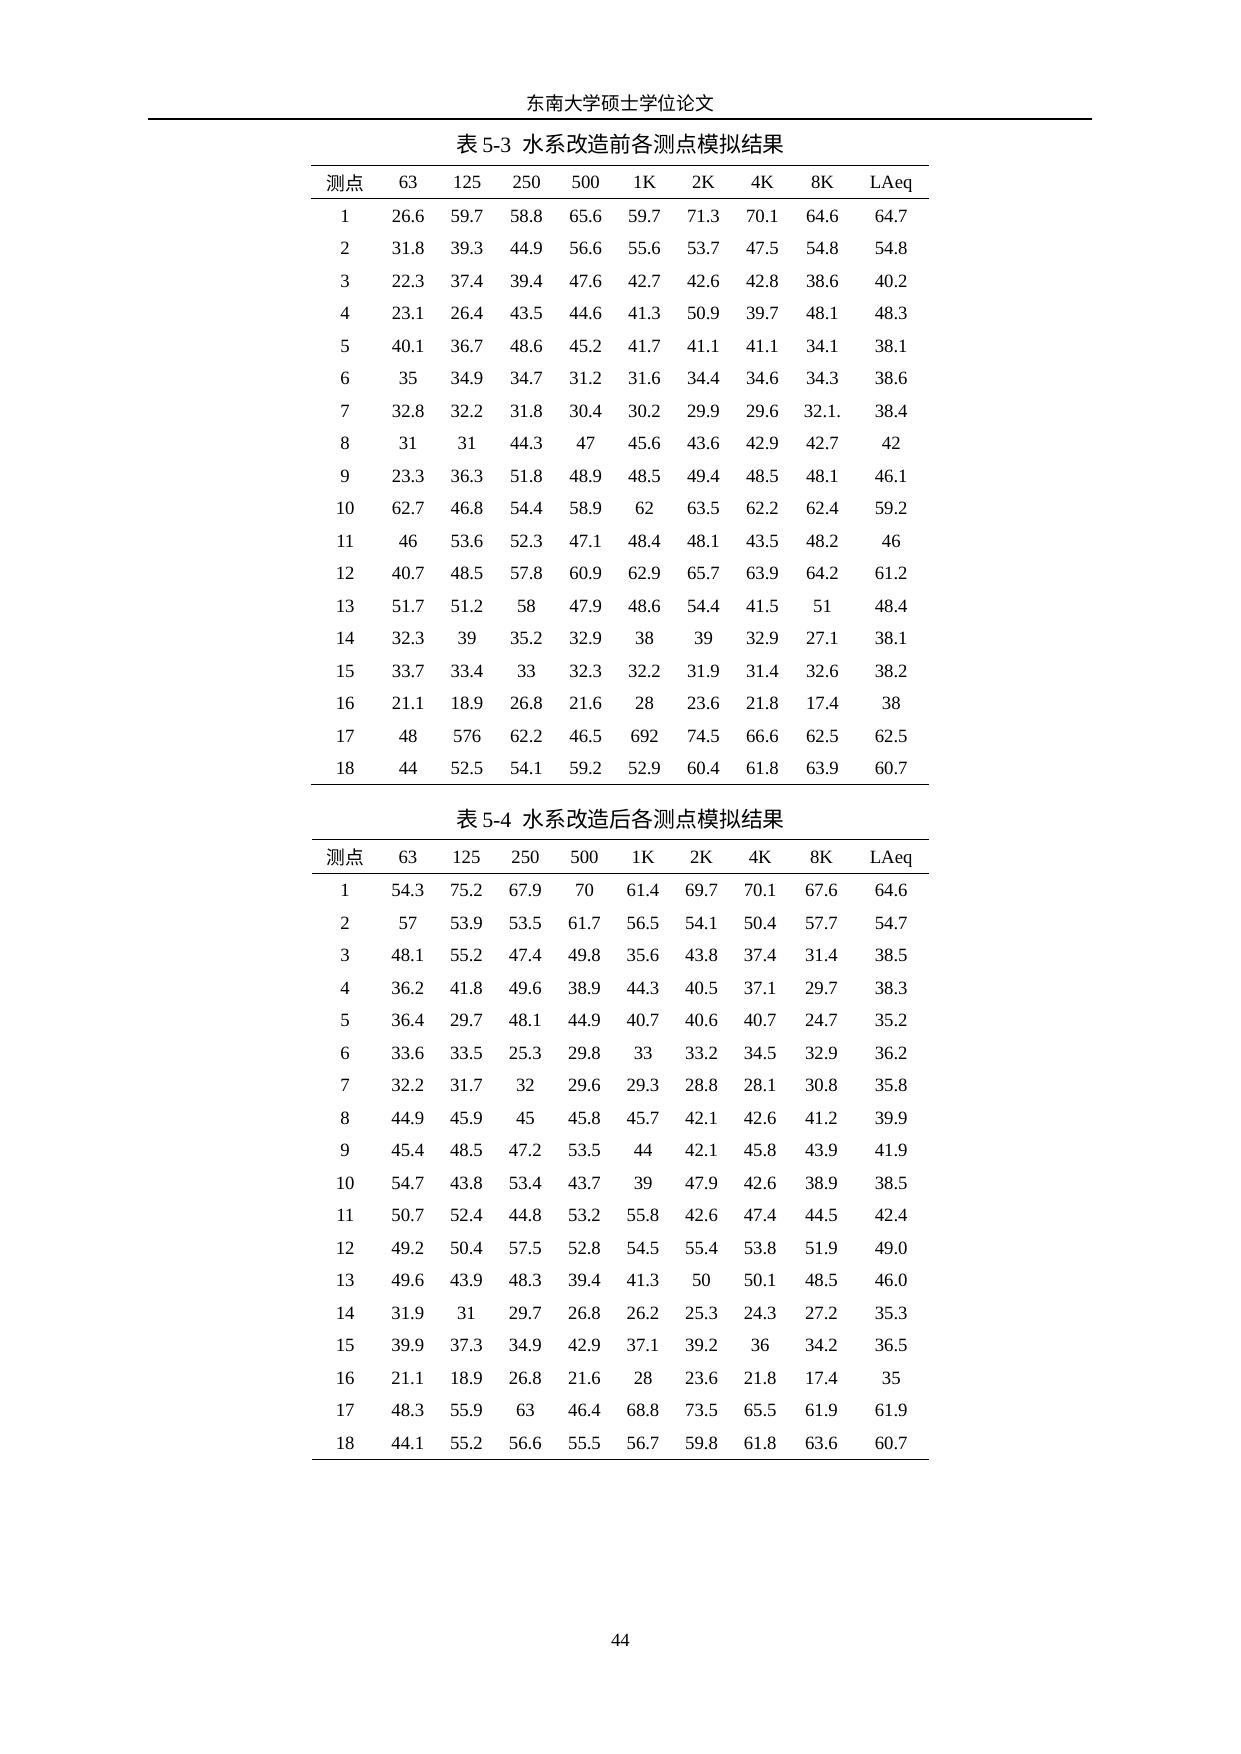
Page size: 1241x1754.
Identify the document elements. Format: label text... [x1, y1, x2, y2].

table_cell 65.6 [556, 199, 615, 232]
table_cell 47.1 [556, 524, 615, 557]
table_header 测点 [311, 166, 378, 198]
table_cell 23.3 [379, 459, 437, 492]
table_cell 48.1 [792, 297, 853, 329]
table_cell 51.8 [496, 459, 556, 492]
table_cell 10 [311, 492, 378, 524]
table_cell 36.3 [438, 459, 496, 492]
table_cell 58.8 [496, 199, 556, 232]
table_cell 47.9 [556, 589, 615, 622]
table_header 2K [674, 166, 733, 198]
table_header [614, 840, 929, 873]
table_cell 53.6 [438, 524, 496, 557]
table_cell 48.4 [615, 524, 674, 557]
table_cell 30.4 [556, 394, 615, 427]
table_cell 40.1 [379, 329, 437, 362]
table_cell 11 [311, 524, 378, 557]
table_cell 45.2 [556, 329, 615, 362]
table_cell 41.1 [674, 329, 733, 362]
table_cell 54.4 [496, 492, 556, 524]
table_cell 46 [379, 524, 437, 557]
table_cell 62.7 [379, 492, 437, 524]
table_cell 62.9 [615, 557, 674, 589]
table_cell 63.5 [674, 492, 733, 524]
table_cell 35 [379, 362, 437, 394]
table_cell 60.9 [556, 557, 615, 589]
table_cell 4 [311, 297, 378, 329]
table_cell 2 [311, 232, 378, 264]
table_cell 48.4 [853, 589, 929, 622]
table_cell 32.1. [792, 394, 853, 427]
table_header 500 [556, 166, 615, 198]
table_header 1K [615, 166, 674, 198]
table_cell 31 [379, 427, 437, 459]
table_cell 32.2 [438, 394, 496, 427]
table_cell 65.7 [674, 557, 733, 589]
table_cell 48.3 [853, 297, 929, 329]
table_cell 12 [311, 557, 378, 589]
table_cell 59.7 [615, 199, 674, 232]
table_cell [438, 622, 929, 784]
table_cell 51.2 [438, 589, 496, 622]
table_cell 44.9 [496, 232, 556, 264]
table_cell 46.1 [853, 459, 929, 492]
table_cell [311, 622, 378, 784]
table_cell 49.4 [674, 459, 733, 492]
table_cell 7 [311, 394, 378, 427]
table_cell 71.3 [674, 199, 733, 232]
table_cell 48.1 [792, 459, 853, 492]
table_cell 1 [311, 199, 378, 232]
table_cell 59.7 [438, 199, 496, 232]
text 表5-4 水系改造后各测点模拟结果 [148, 801, 1092, 834]
table_cell 29.9 [674, 394, 733, 427]
table_cell 59.2 [853, 492, 929, 524]
table_cell 70.1 [733, 199, 792, 232]
table_header 250 [496, 166, 556, 198]
table_cell 34.1 [792, 329, 853, 362]
table_cell 64.7 [853, 199, 929, 232]
table_cell 47.5 [733, 232, 792, 264]
table_cell 38.6 [792, 264, 853, 297]
table_cell 37.4 [438, 264, 496, 297]
table_cell 62.4 [792, 492, 853, 524]
table_cell 64.2 [792, 557, 853, 589]
table_cell 62 [615, 492, 674, 524]
table_cell 23.1 [379, 297, 437, 329]
table_header 125 [438, 166, 496, 198]
table_cell 45.6 [615, 427, 674, 459]
table_cell 41.3 [615, 297, 674, 329]
table_cell 48.9 [556, 459, 615, 492]
table_cell 34.6 [733, 362, 792, 394]
table_cell 48.6 [615, 589, 674, 622]
table_cell 54.8 [792, 232, 853, 264]
table_cell 41.1 [733, 329, 792, 362]
table_cell 42 [853, 427, 929, 459]
table_cell 6 [311, 362, 378, 394]
table_header LAeq [853, 166, 929, 198]
table_header 63 [379, 166, 437, 198]
table_cell 39.3 [438, 232, 496, 264]
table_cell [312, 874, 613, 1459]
table_cell 40.7 [379, 557, 437, 589]
table_cell 50.9 [674, 297, 733, 329]
table_cell 47.6 [556, 264, 615, 297]
table_cell 54.8 [853, 232, 929, 264]
table_cell 52.3 [496, 524, 556, 557]
table_cell 42.8 [733, 264, 792, 297]
table_cell 44.6 [556, 297, 615, 329]
table_header 4K [733, 166, 792, 198]
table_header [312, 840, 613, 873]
table_cell 48.2 [792, 524, 853, 557]
table_cell 32.8 [379, 394, 437, 427]
table_cell 47 [556, 427, 615, 459]
table_cell 55.6 [615, 232, 674, 264]
table_cell 48.5 [438, 557, 496, 589]
table_cell 56.6 [556, 232, 615, 264]
table_cell 63.9 [733, 557, 792, 589]
table_cell 5 [311, 329, 378, 362]
table_cell 61.2 [853, 557, 929, 589]
table_cell 44.3 [496, 427, 556, 459]
table_cell 26.4 [438, 297, 496, 329]
table_cell 64.6 [792, 199, 853, 232]
table_cell 57.8 [496, 557, 556, 589]
table_cell 39.4 [496, 264, 556, 297]
table_cell 43.6 [674, 427, 733, 459]
table_cell 48.5 [615, 459, 674, 492]
table_cell 34.9 [438, 362, 496, 394]
table_cell 36.7 [438, 329, 496, 362]
table_cell 58.9 [556, 492, 615, 524]
table_cell 30.2 [615, 394, 674, 427]
table_cell 58 [496, 589, 556, 622]
table_cell 29.6 [733, 394, 792, 427]
table_cell 54.4 [674, 589, 733, 622]
table_cell 38.6 [853, 362, 929, 394]
table_cell 48.5 [733, 459, 792, 492]
table_cell 51 [792, 589, 853, 622]
table_cell 40.2 [853, 264, 929, 297]
table_cell 48.1 [674, 524, 733, 557]
table_cell 39.7 [733, 297, 792, 329]
table_cell 31 [438, 427, 496, 459]
table_cell 34.4 [674, 362, 733, 394]
table_cell 34.3 [792, 362, 853, 394]
table_cell 38.1 [853, 329, 929, 362]
table_cell 31.2 [556, 362, 615, 394]
table_cell 43.5 [733, 524, 792, 557]
table_cell 48.6 [496, 329, 556, 362]
table_cell 31.8 [379, 232, 437, 264]
text 表5-3 水系改造前各测点模拟结果 [148, 127, 1092, 159]
table_cell 38.4 [853, 394, 929, 427]
table_cell 9 [311, 459, 378, 492]
table_cell 26.6 [379, 199, 437, 232]
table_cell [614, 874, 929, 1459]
table_cell 42.7 [615, 264, 674, 297]
table_cell 41.5 [733, 589, 792, 622]
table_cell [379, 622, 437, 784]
table_cell 43.5 [496, 297, 556, 329]
table_cell 3 [311, 264, 378, 297]
table_cell 42.6 [674, 264, 733, 297]
table_cell 46.8 [438, 492, 496, 524]
table_cell 42.7 [792, 427, 853, 459]
table_cell 51.7 [379, 589, 437, 622]
table_cell 8 [311, 427, 378, 459]
table_cell 53.7 [674, 232, 733, 264]
table_cell 41.7 [615, 329, 674, 362]
table_cell 13 [311, 589, 378, 622]
table_cell 62.2 [733, 492, 792, 524]
table_cell 31.6 [615, 362, 674, 394]
table_header 8K [792, 166, 853, 198]
table_cell 34.7 [496, 362, 556, 394]
table_cell 42.9 [733, 427, 792, 459]
table_cell 31.8 [496, 394, 556, 427]
table_cell 46 [853, 524, 929, 557]
table_cell 22.3 [379, 264, 437, 297]
